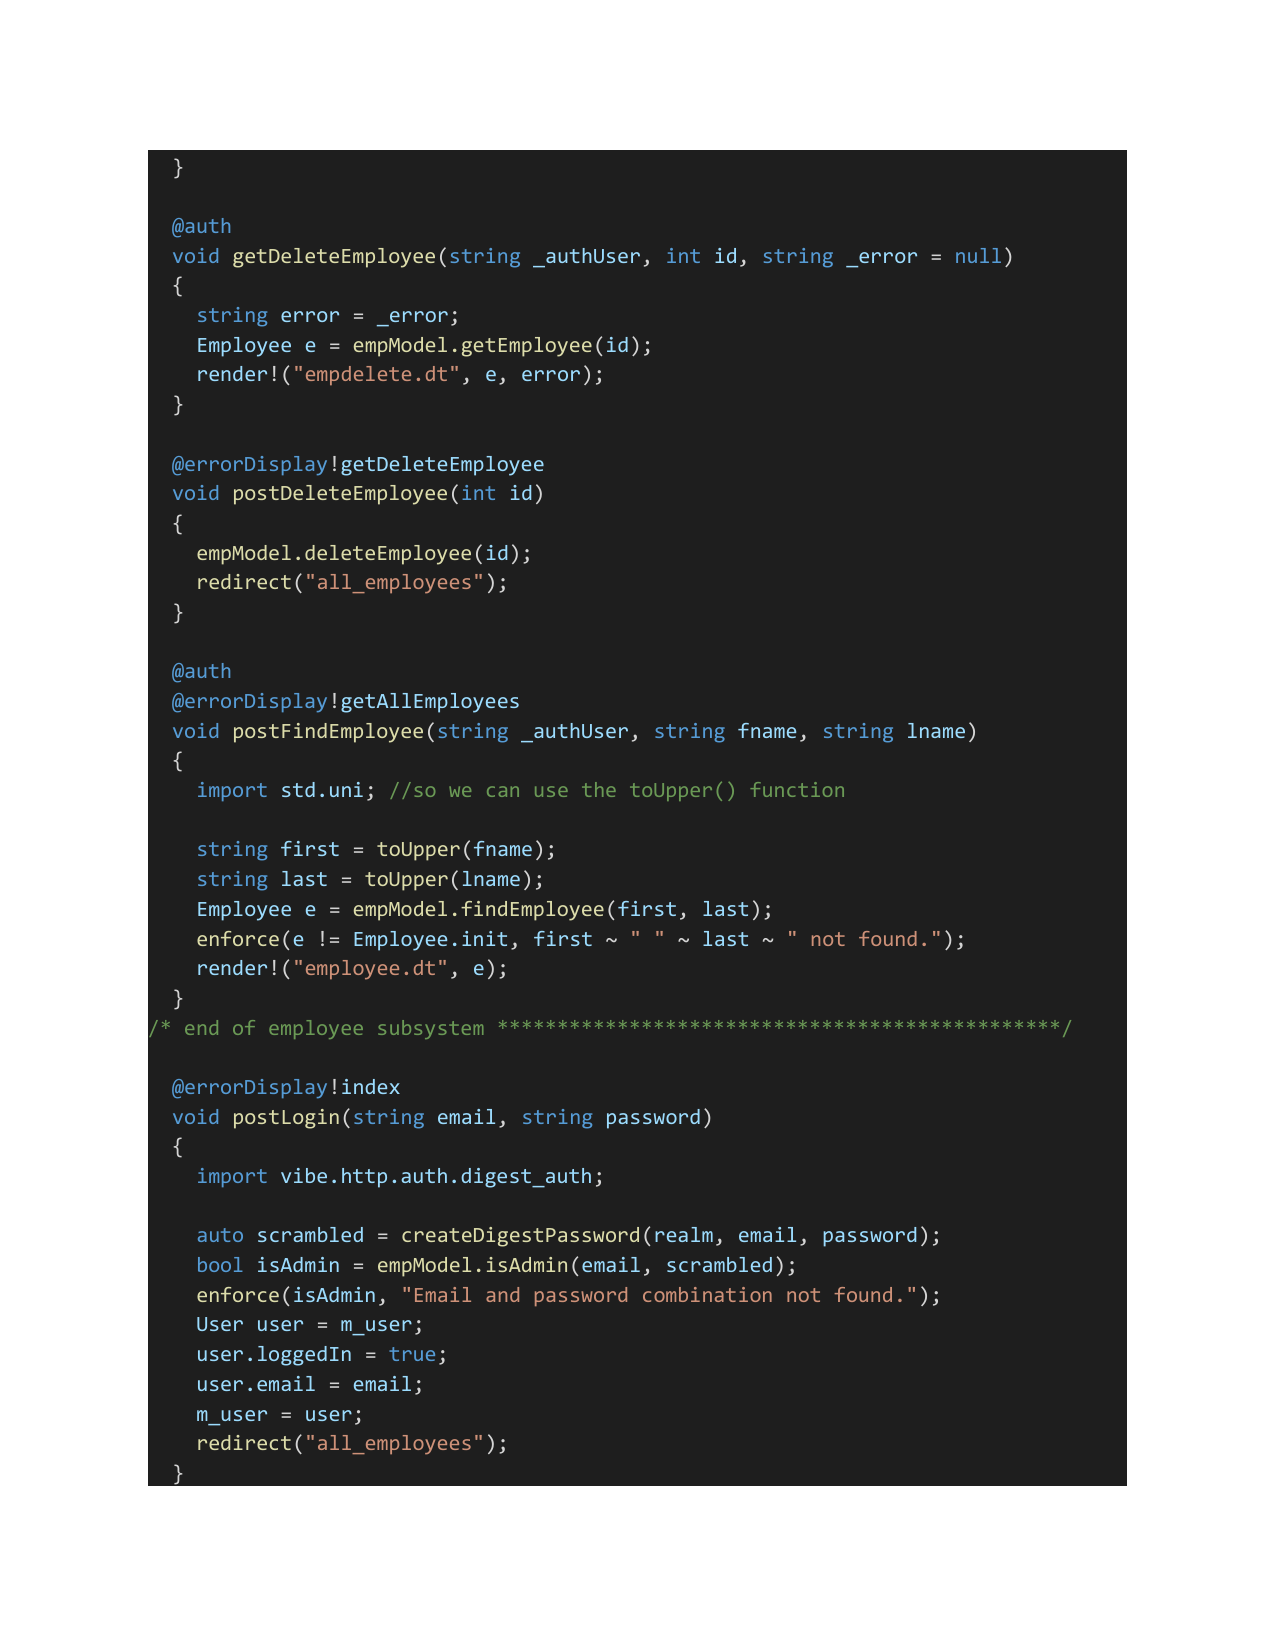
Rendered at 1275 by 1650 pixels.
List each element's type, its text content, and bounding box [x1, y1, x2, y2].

text string first = toUpper(fname); [148, 833, 1127, 862]
text import std.uni; //so we can use the toUpper() function [148, 773, 1127, 803]
text redirect("all_employees"); [148, 1427, 1127, 1456]
text } [148, 595, 1127, 625]
text Employee e = empModel.findEmployee(first, last); [148, 892, 1127, 922]
text { [148, 1130, 1127, 1159]
text enforce(e != Employee.init, first ~ " " ~ last ~ " not found."); [148, 922, 1127, 952]
text string error = _error; [148, 298, 1127, 328]
text void postDeleteEmployee(int id) [148, 477, 1127, 506]
text void getDeleteEmployee(string _authUser, int id, string _error = null) [148, 239, 1127, 269]
text { [148, 744, 1127, 773]
text bool isAdmin = empModel.isAdmin(email, scrambled); [148, 1248, 1127, 1278]
text enforce(isAdmin, "Email and password combination not found."); [148, 1278, 1127, 1308]
text redirect("all_employees"); [148, 566, 1127, 595]
text { [148, 269, 1127, 298]
text } [148, 387, 1127, 417]
text user.email = email; [148, 1367, 1127, 1397]
text @errorDisplay!index [148, 1070, 1127, 1100]
text void postLogin(string email, string password) [148, 1100, 1127, 1130]
text string last = toUpper(lname); [148, 862, 1127, 892]
text } [148, 150, 1127, 180]
text /* end of employee subsystem ***********************************************/ [148, 1011, 1127, 1041]
text user.loggedIn = true; [148, 1337, 1127, 1367]
text @auth [148, 655, 1127, 684]
text m_user = user; [148, 1397, 1127, 1427]
text @errorDisplay!getDeleteEmployee [148, 447, 1127, 477]
text import vibe.http.auth.digest_auth; [148, 1159, 1127, 1189]
text render!("employee.dt", e); [148, 952, 1127, 981]
text { [148, 506, 1127, 536]
text empModel.deleteEmployee(id); [148, 536, 1127, 566]
text render!("empdelete.dt", e, error); [148, 358, 1127, 387]
text void postFindEmployee(string _authUser, string fname, string lname) [148, 714, 1127, 744]
text auto scrambled = createDigestPassword(realm, email, password); [148, 1219, 1127, 1248]
text } [148, 981, 1127, 1011]
text User user = m_user; [148, 1308, 1127, 1337]
text @auth [148, 209, 1127, 239]
text @errorDisplay!getAllEmployees [148, 684, 1127, 714]
text } [148, 1456, 1127, 1486]
text Employee e = empModel.getEmployee(id); [148, 328, 1127, 358]
